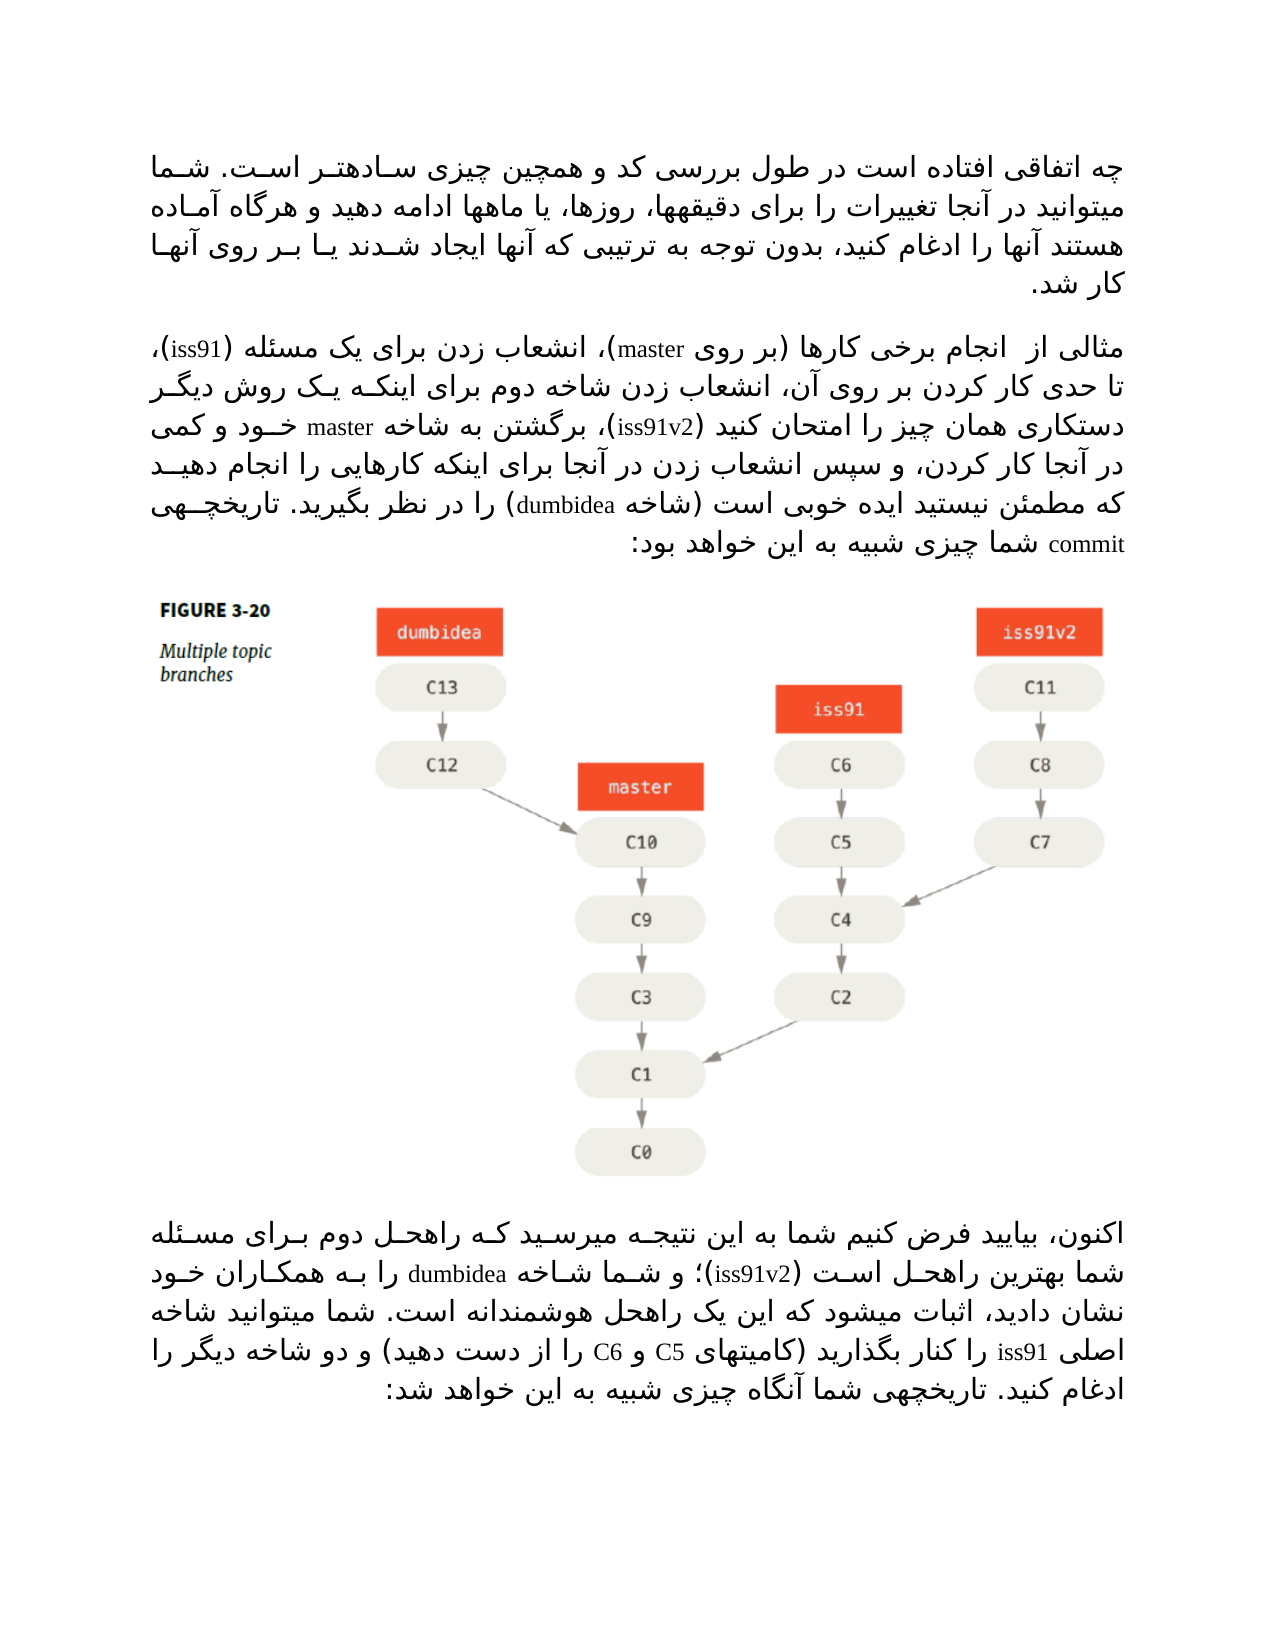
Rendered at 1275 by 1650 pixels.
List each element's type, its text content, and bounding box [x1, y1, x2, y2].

text اکنون، بیایید فرض کنیم شما به این نتیجه میرسید که راهحل دوم برای مسئله شما بهترین راهحل است (iss91v2)؛ و شما شاخه dumbidea را به همکاران خود نشان دادید، اثبات میشود که این یک راهحل هوشمندانه است. شما میتوانید شاخه اصلی iss91 را کنار بگذارید (کامیتهای C5 و C6 را از دست دهید) و دو شاخه دیگر را ادغام کنید. تاریخچهی شما آنگاه چیزی شبیه به این خواهد شد: [150, 1217, 1125, 1406]
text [150, 150, 1125, 301]
text مثالی از انجام برخی کارها (بر روی master)، انشعاب زدن برای یک مسئله (iss91)، تا حدی کار کردن بر روی آن، انشعاب زدن شاخه دوم برای اینکه یک روش دیگر دستکاری همان چیز را امتحان کنید (iss91v2)، برگشتن به شاخه master خود و کمی در آنجا کار کردن، و سپس انشعاب زدن در آنجا برای اینکه کارهایی را انجام دهید که مطمئن نیستید ایده خوبی است (شاخه dumbidea) را در نظر بگیرید. تاریخچهی commit شما چیزی شبیه به این خواهد بود: [150, 331, 1125, 559]
